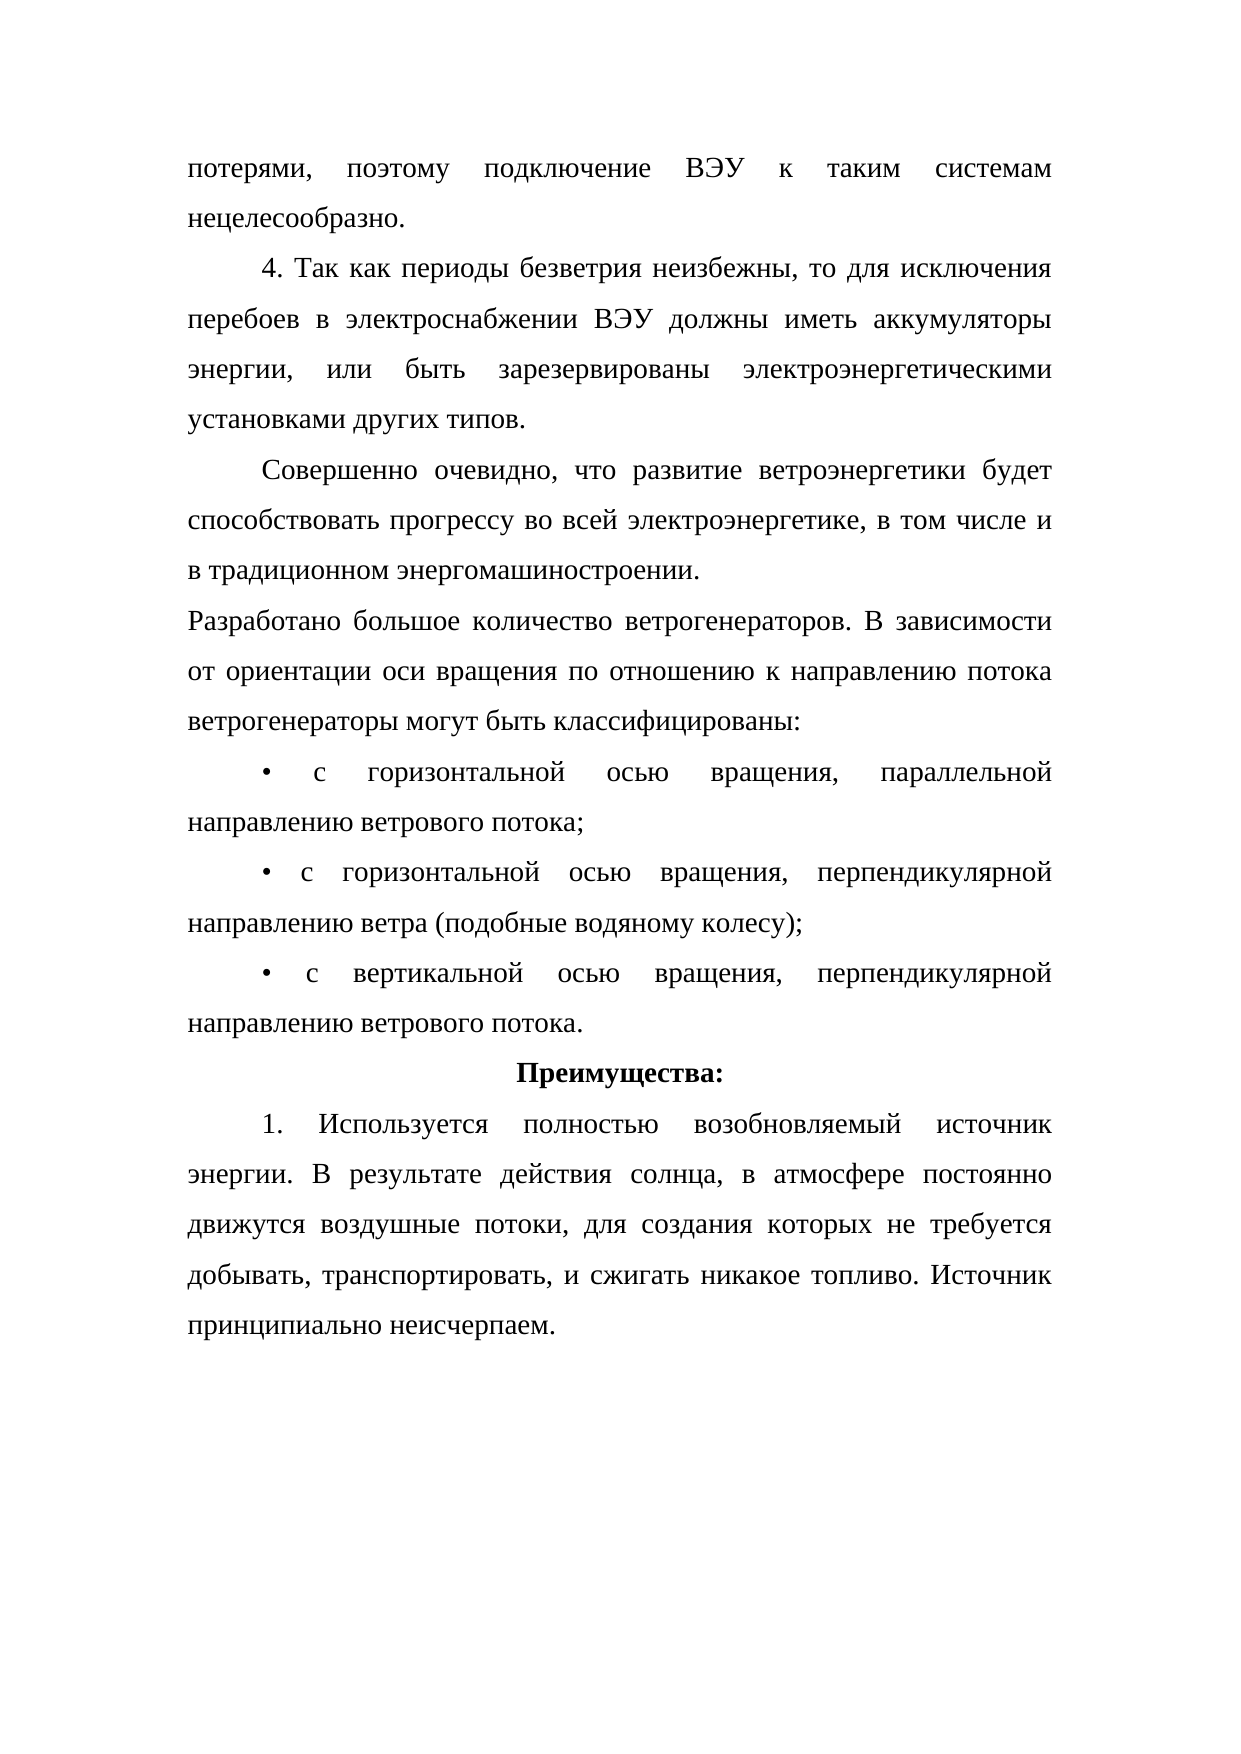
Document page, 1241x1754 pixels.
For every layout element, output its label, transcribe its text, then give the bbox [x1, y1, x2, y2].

text • с горизонтальной осью вращения, параллельной направлению ветрового потока; [187, 754, 1053, 838]
text 4. Так как периоды безветрия неизбежны, то для исключения перебоев в электроснабжении ВЭУ должны иметь аккумуляторы энергии, или быть зарезервированы электроэнергетическими установками других типов. [187, 251, 1053, 435]
text 1. Используется полностью возобновляемый источник энергии. В результате действия солнца, в атмосфере постоянно движутся воздушные потоки, для создания которых не требуется добывать, транспортировать, и сжигать никакое топливо. Источник принципиально неисчерпаем. [187, 1106, 1053, 1341]
text Разработано большое количество ветрогенераторов. В зависимости от ориентации оси вращения по отношению к направлению потока ветрогенераторы могут быть классифицированы: [187, 603, 1053, 737]
text • с вертикальной осью вращения, перпендикулярной направлению ветрового потока. [187, 955, 1053, 1039]
text Совершенно очевидно, что развитие ветроэнергетики будет способствовать прогрессу во всей электроэнергетике, в том числе и в традиционном энергомашиностроении. [187, 452, 1053, 586]
text Преимущества: [187, 1056, 1053, 1089]
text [187, 150, 1053, 234]
text • с горизонтальной осью вращения, перпендикулярной направлению ветра (подобные водяному колесу); [187, 854, 1053, 938]
